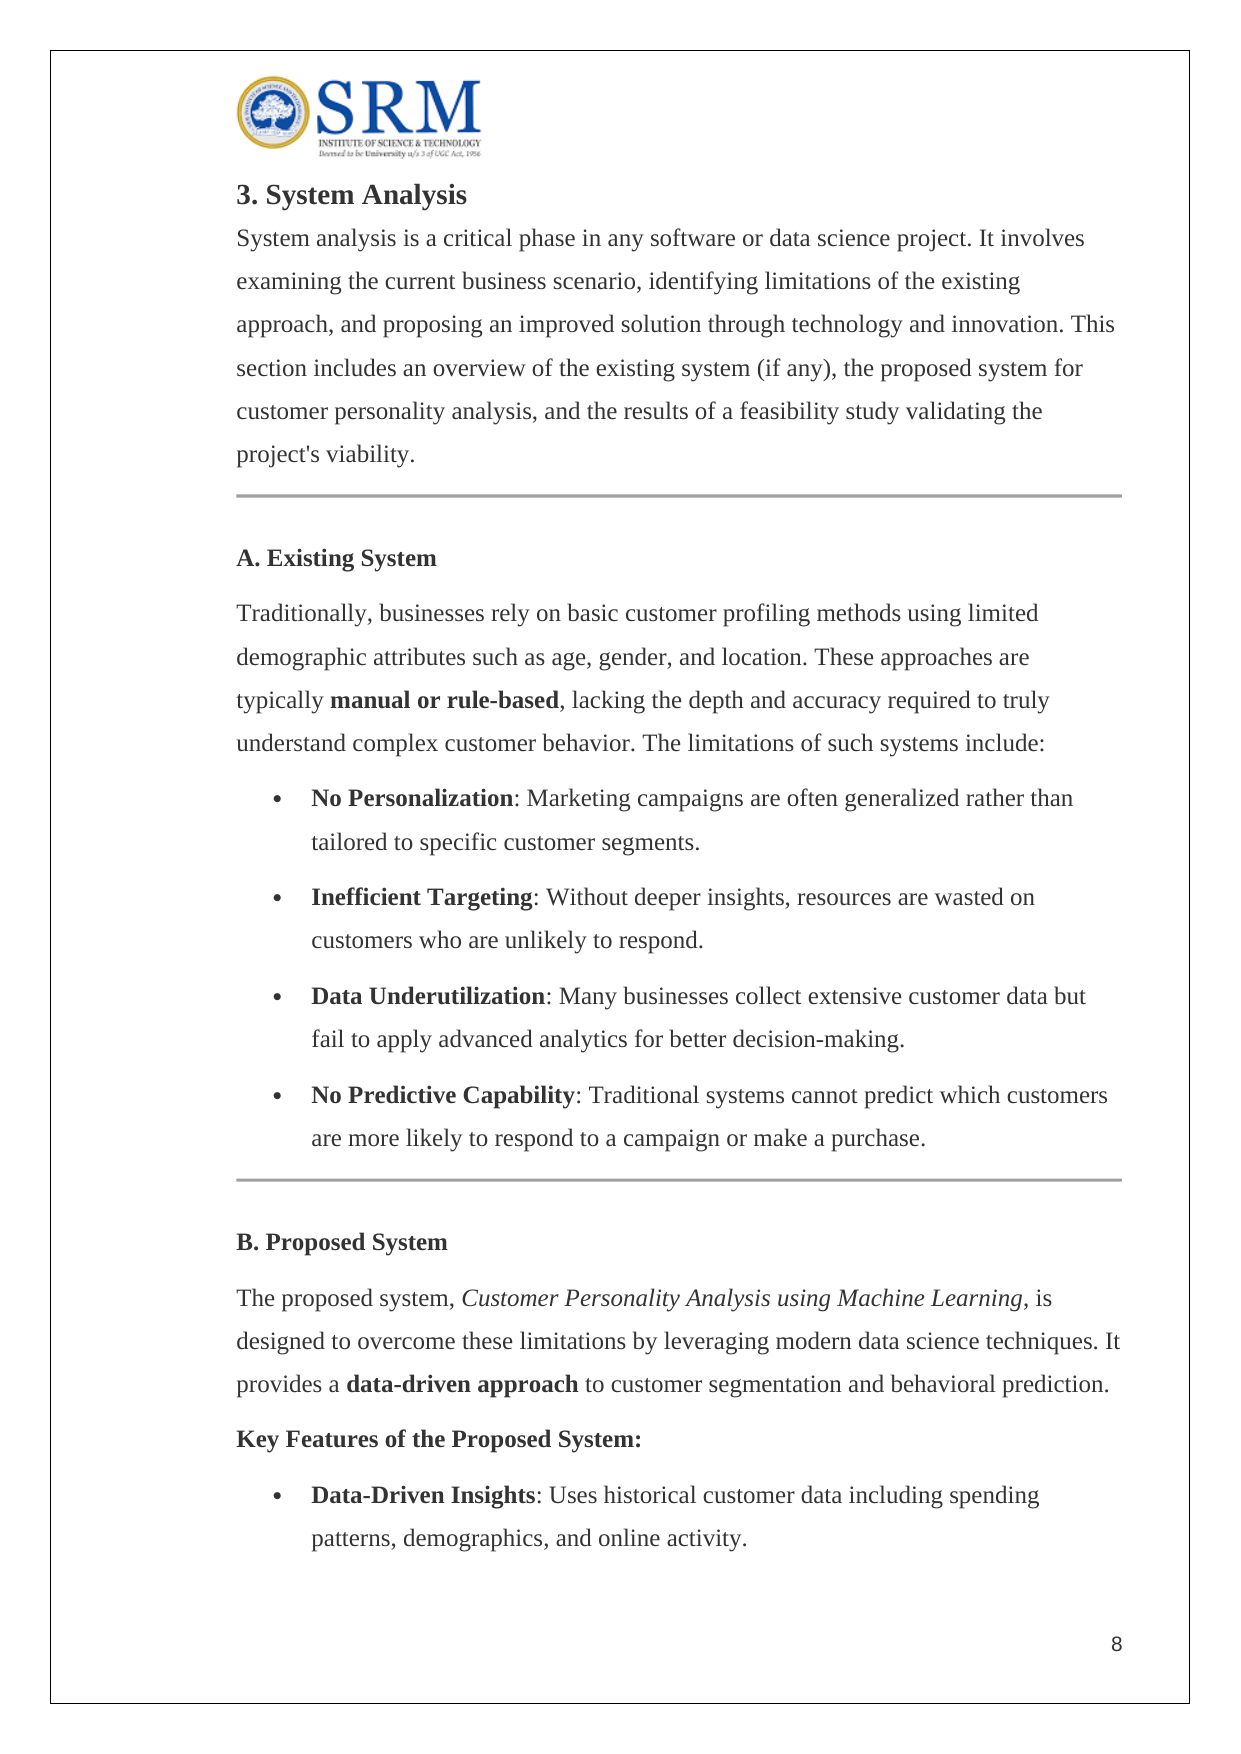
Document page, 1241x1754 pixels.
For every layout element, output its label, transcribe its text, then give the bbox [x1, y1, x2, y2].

list Inefficient Targeting: Without deeper insights, resources are wasted on customers who are unlikely to respond. [274, 882, 1122, 954]
list Data-Driven Insights: Uses historical customer data including spending patterns, demographics, and online activity. [274, 1480, 1122, 1552]
text B. Proposed System [236, 1227, 1122, 1256]
text System analysis is a critical phase in any software or data science project. It involves examining the current business scenario, identifying limitations of the existing approach, and proposing an improved solution through technology and innovation. This section includes an overview of the existing system (if any), the proposed system for customer personality analysis, and the results of a feasibility study validating the project's viability. [236, 223, 1122, 468]
list No Personalization: Marketing campaigns are often generalized rather than tailored to specific customer segments. [274, 783, 1122, 855]
list Data Underutilization: Many businesses collect extensive customer data but fail to apply advanced analytics for better decision-making. [274, 981, 1122, 1053]
text Key Features of the Proposed System: [236, 1424, 1122, 1453]
text The proposed system, Customer Personality Analysis using Machine Learning, is designed to overcome these limitations by leveraging modern data science techniques. It provides a data-driven approach to customer segmentation and behavioral prediction. [236, 1283, 1122, 1398]
text A. Existing System [236, 543, 1122, 572]
text 3. System Analysis [236, 177, 1122, 211]
list No Predictive Capability: Traditional systems cannot predict which customers are more likely to respond to a campaign or make a purchase. [274, 1080, 1122, 1152]
picture [236, 73, 484, 160]
text Traditionally, businesses rely on basic customer profiling methods using limited demographic attributes such as age, gender, and location. These approaches are typically manual or rule-based, lacking the depth and accuracy required to truly understand complex customer behavior. The limitations of such systems include: [236, 598, 1122, 757]
